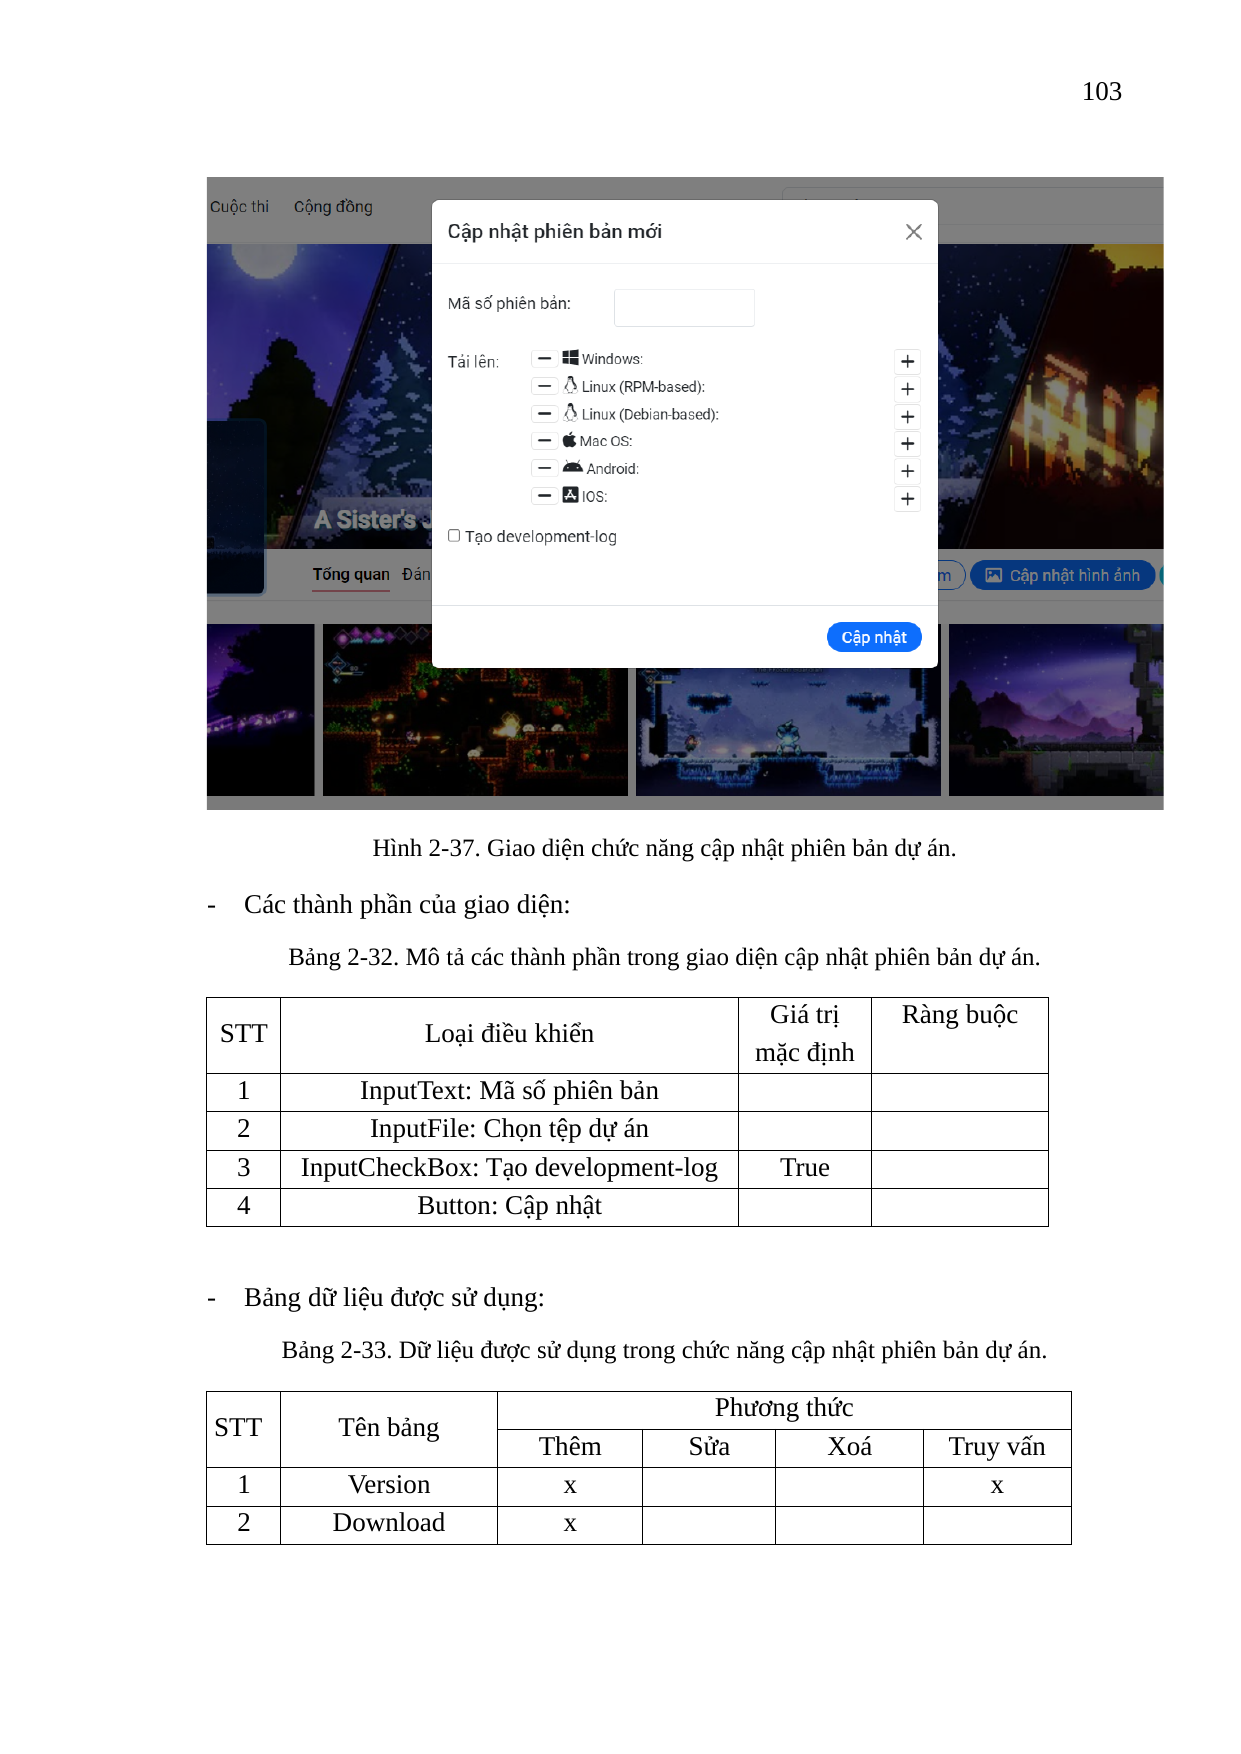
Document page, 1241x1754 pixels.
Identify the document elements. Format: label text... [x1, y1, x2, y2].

table_cell Sửa [643, 1430, 775, 1467]
table_cell Version [281, 1468, 497, 1506]
table_cell 1 [207, 1468, 280, 1506]
table_cell Thêm [498, 1430, 642, 1467]
table_cell [739, 1189, 871, 1226]
table_cell True [739, 1151, 871, 1188]
table_header Loại điều khiển [281, 998, 738, 1073]
table_header STT [207, 998, 280, 1073]
table_cell [739, 1112, 871, 1149]
table_cell [776, 1507, 923, 1544]
table_header Giá trị mặc định [739, 998, 871, 1073]
table_cell 2 [207, 1112, 280, 1149]
table_cell Button: Cập nhật [281, 1189, 738, 1226]
table_cell 4 [207, 1189, 280, 1226]
table_cell [872, 1151, 1048, 1188]
table_header Phương thức [498, 1392, 1071, 1429]
text Bảng 2-32. Mô tả các thành phần trong giao diện cập nhật phiên bản dự án. [207, 942, 1122, 971]
table_cell 2 [207, 1507, 280, 1544]
table_cell x [924, 1468, 1071, 1506]
table_cell InputCheckBox: Tạo development-log [281, 1151, 738, 1188]
table_cell Truy vấn [924, 1430, 1071, 1467]
table_cell [872, 1074, 1048, 1111]
table_cell Xoá [776, 1430, 923, 1467]
text Hình 2-37. Giao diện chức năng cập nhật phiên bản dự án. [207, 833, 1122, 861]
table_cell InputFile: Chọn tệp dự án [281, 1112, 738, 1149]
table_cell InputText: Mã số phiên bản [281, 1074, 738, 1111]
table_header Ràng buộc [872, 998, 1048, 1073]
list Các thành phần của giao diện: [207, 888, 1122, 919]
table_cell x [498, 1507, 642, 1544]
table_header STT [207, 1392, 280, 1467]
table_cell [643, 1507, 775, 1544]
text Bảng 2-33. Dữ liệu được sử dụng trong chức năng cập nhật phiên bản dự án. [207, 1335, 1122, 1364]
table_cell [872, 1112, 1048, 1149]
picture [206, 177, 1164, 810]
table_cell [924, 1507, 1071, 1544]
table_cell [643, 1468, 775, 1506]
table_header Tên bảng [281, 1392, 497, 1467]
table_cell [776, 1468, 923, 1506]
list Bảng dữ liệu được sử dụng: [207, 1281, 1122, 1312]
table_cell 1 [207, 1074, 280, 1111]
table_cell 3 [207, 1151, 280, 1188]
table_cell x [498, 1468, 642, 1506]
table_cell Download [281, 1507, 497, 1544]
table_cell [872, 1189, 1048, 1226]
table_cell [739, 1074, 871, 1111]
